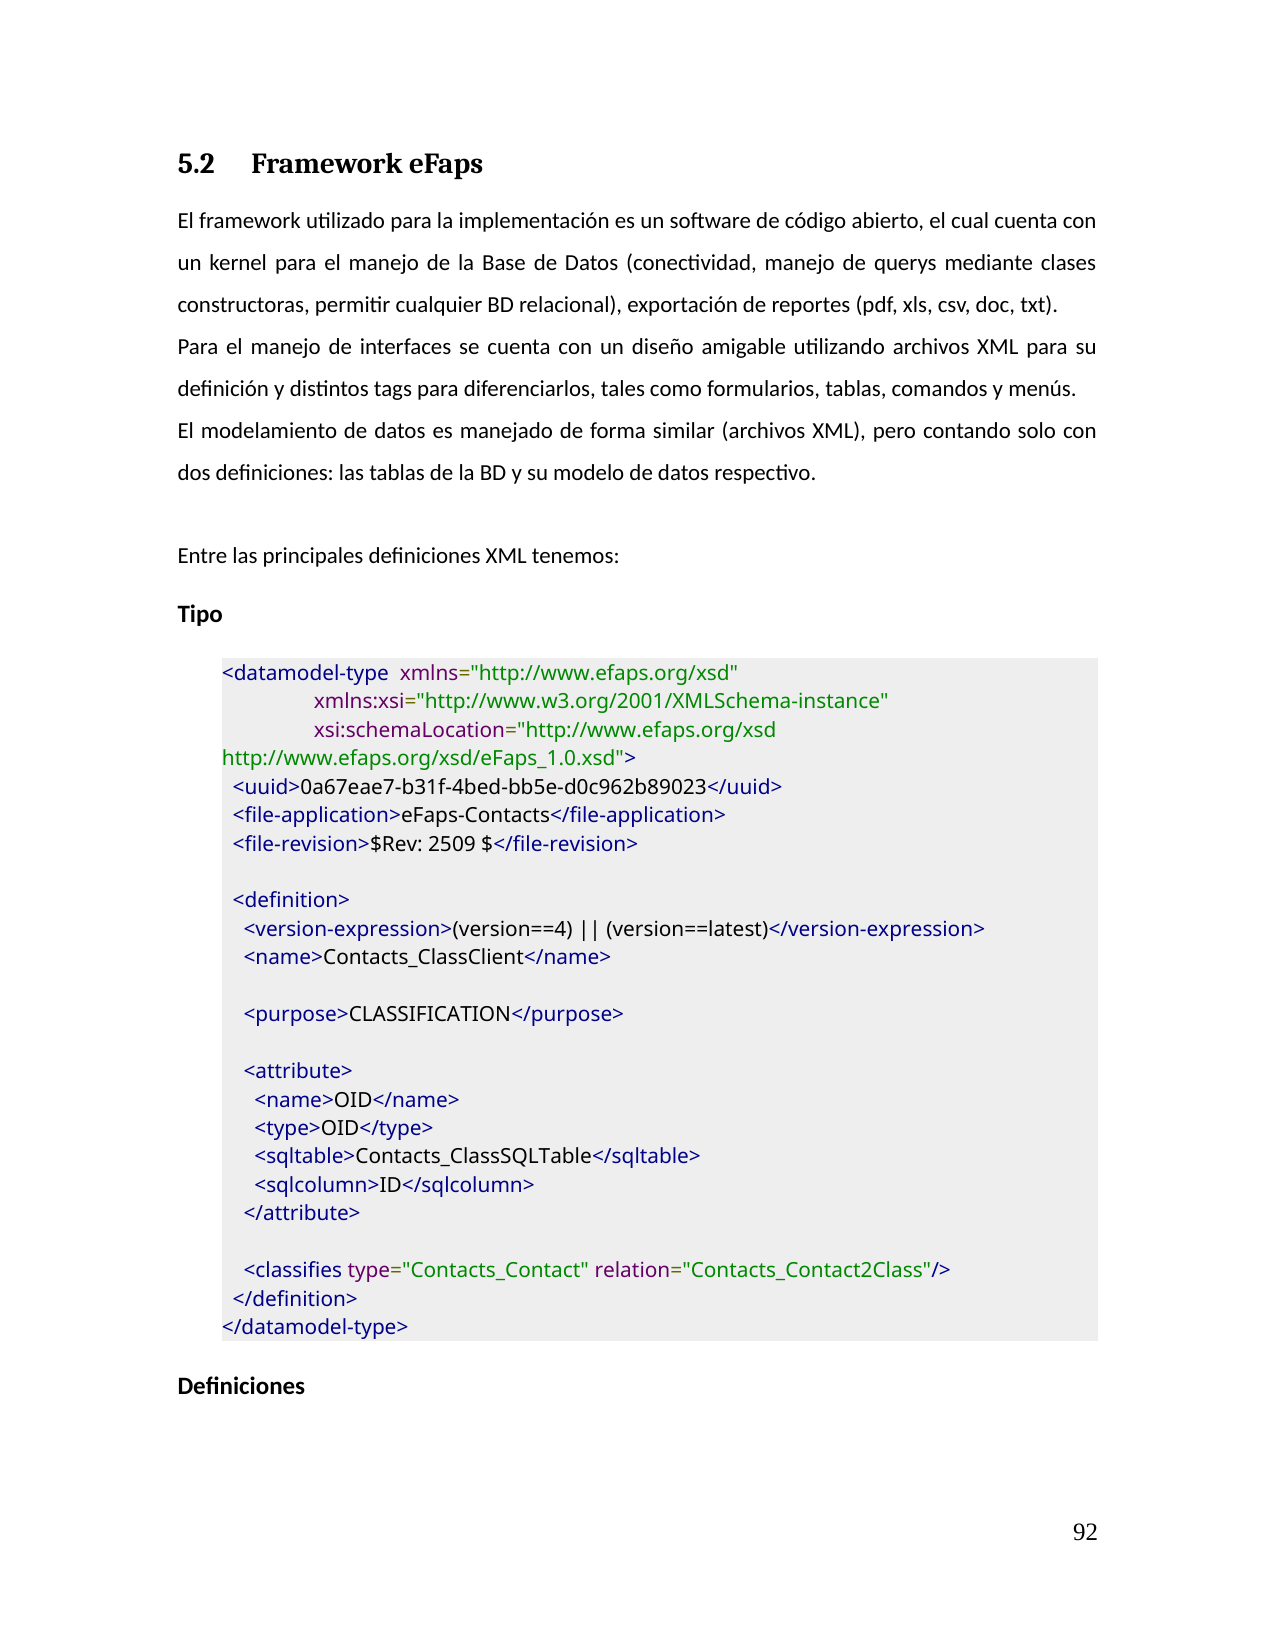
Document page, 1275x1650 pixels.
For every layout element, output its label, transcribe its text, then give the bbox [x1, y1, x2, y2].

text Entre las principales definiciones XML tenemos: [177, 541, 1098, 569]
text Para el manejo de interfaces se cuenta con un diseño amigable utilizando archivos XML para su definición y distintos tags para diferenciarlos, tales como formularios, tablas, comandos y menús. [177, 332, 1098, 402]
subtitle Framework eFaps [178, 148, 1098, 181]
text <datamodel-type xmlns="http://www.efaps.org/xsd" xmlns:xsi="http://www.w3.org/2001/XMLSchema-instance" xsi:schemaLocation="http://www.efaps.org/xsd http://www.efaps.org/xsd/eFaps_1.0.xsd"> <uuid>0a67eae7-b31f-4bed-bb5e-d0c962b89023</uuid> <file-application>eFaps-Contacts</file-application> <file-revision>$Rev: 2509 $</file-revision> <definition> <version-expression>(version==4) || (version==latest)</version-expression> <name>Contacts_ClassClient</name> <purpose>CLASSIFICATION</purpose> <attribute> <name>OID</name> <type>OID</type> <sqltable>Contacts_ClassSQLTable</sqltable> <sqlcolumn>ID</sqlcolumn> </attribute> <classifies type="Contacts_Contact" relation="Contacts_Contact2Class"/> </definition> </datamodel-type> [222, 658, 1098, 1341]
text El modelamiento de datos es manejado de forma similar (archivos XML), pero contando solo con dos definiciones: las tablas de la BD y su modelo de datos respectivo. [177, 416, 1098, 486]
text El framework utilizado para la implementación es un software de código abierto, el cual cuenta con un kernel para el manejo de la Base de Datos (conectividad, manejo de querys mediante clases constructoras, permitir cualquier BD relacional), exportación de reportes (pdf, xls, csv, doc, txt). [177, 206, 1098, 318]
text Tipo [177, 598, 1098, 629]
text Definiciones [177, 1370, 1098, 1400]
